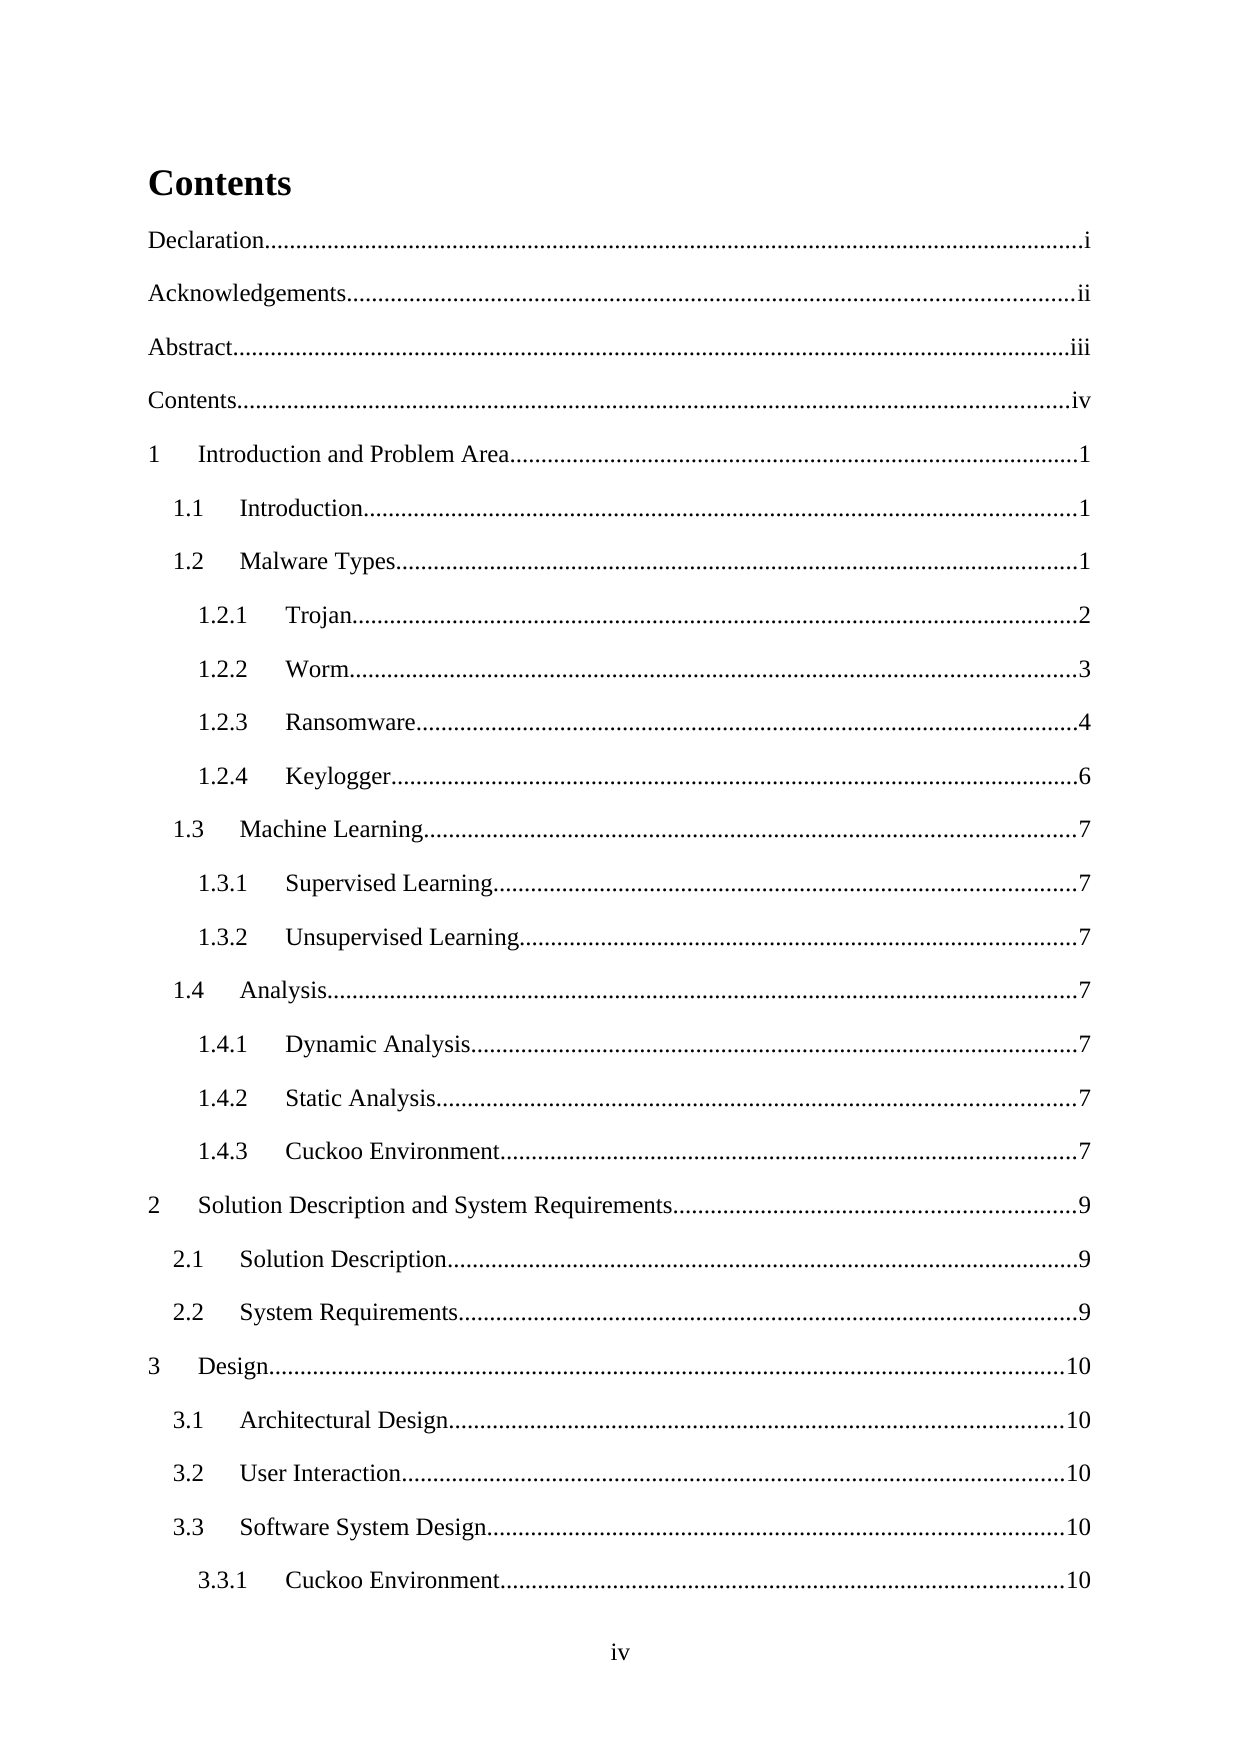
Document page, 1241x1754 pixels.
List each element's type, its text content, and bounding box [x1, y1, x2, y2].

subtitle Contents [148, 160, 1092, 203]
text Acknowledgements ii [148, 278, 1092, 307]
text 2.1 Solution Description 9 [173, 1244, 1092, 1272]
text 2 Solution Description and System Requirements 9 [148, 1190, 1092, 1219]
text 1.2.1 Trojan 2 [198, 600, 1092, 629]
text 1.1 Introduction 1 [173, 493, 1092, 521]
text 1.4 Analysis 7 [173, 976, 1092, 1004]
text 1.3.1 Supervised Learning 7 [198, 868, 1092, 897]
text 1.2.4 Keylogger 6 [198, 761, 1092, 790]
text 1.4.3 Cuckoo Environment 7 [198, 1136, 1092, 1165]
text 3.1 Architectural Design 10 [173, 1405, 1092, 1433]
text 3.3.1 Cuckoo Environment 10 [198, 1566, 1092, 1594]
text 3.3 Software System Design 10 [173, 1512, 1092, 1541]
text 1.2 Malware Types 1 [173, 546, 1092, 575]
text 1.4.1 Dynamic Analysis 7 [198, 1029, 1092, 1058]
text Contents iv [148, 386, 1092, 414]
text 3.2 User Interaction 10 [173, 1458, 1092, 1487]
text 1.3 Machine Learning 7 [173, 814, 1092, 843]
text 1.3.2 Unsupervised Learning 7 [198, 922, 1092, 951]
text 1.2.2 Worm 3 [198, 654, 1092, 682]
text 2.2 System Requirements 9 [173, 1297, 1092, 1326]
text 1 Introduction and Problem Area 1 [148, 439, 1092, 468]
text Declaration i [148, 225, 1092, 254]
text 1.2.3 Ransomware 4 [198, 707, 1092, 736]
text 3 Design 10 [148, 1351, 1092, 1380]
text Abstract iii [148, 332, 1092, 361]
text 1.4.2 Static Analysis 7 [198, 1083, 1092, 1112]
